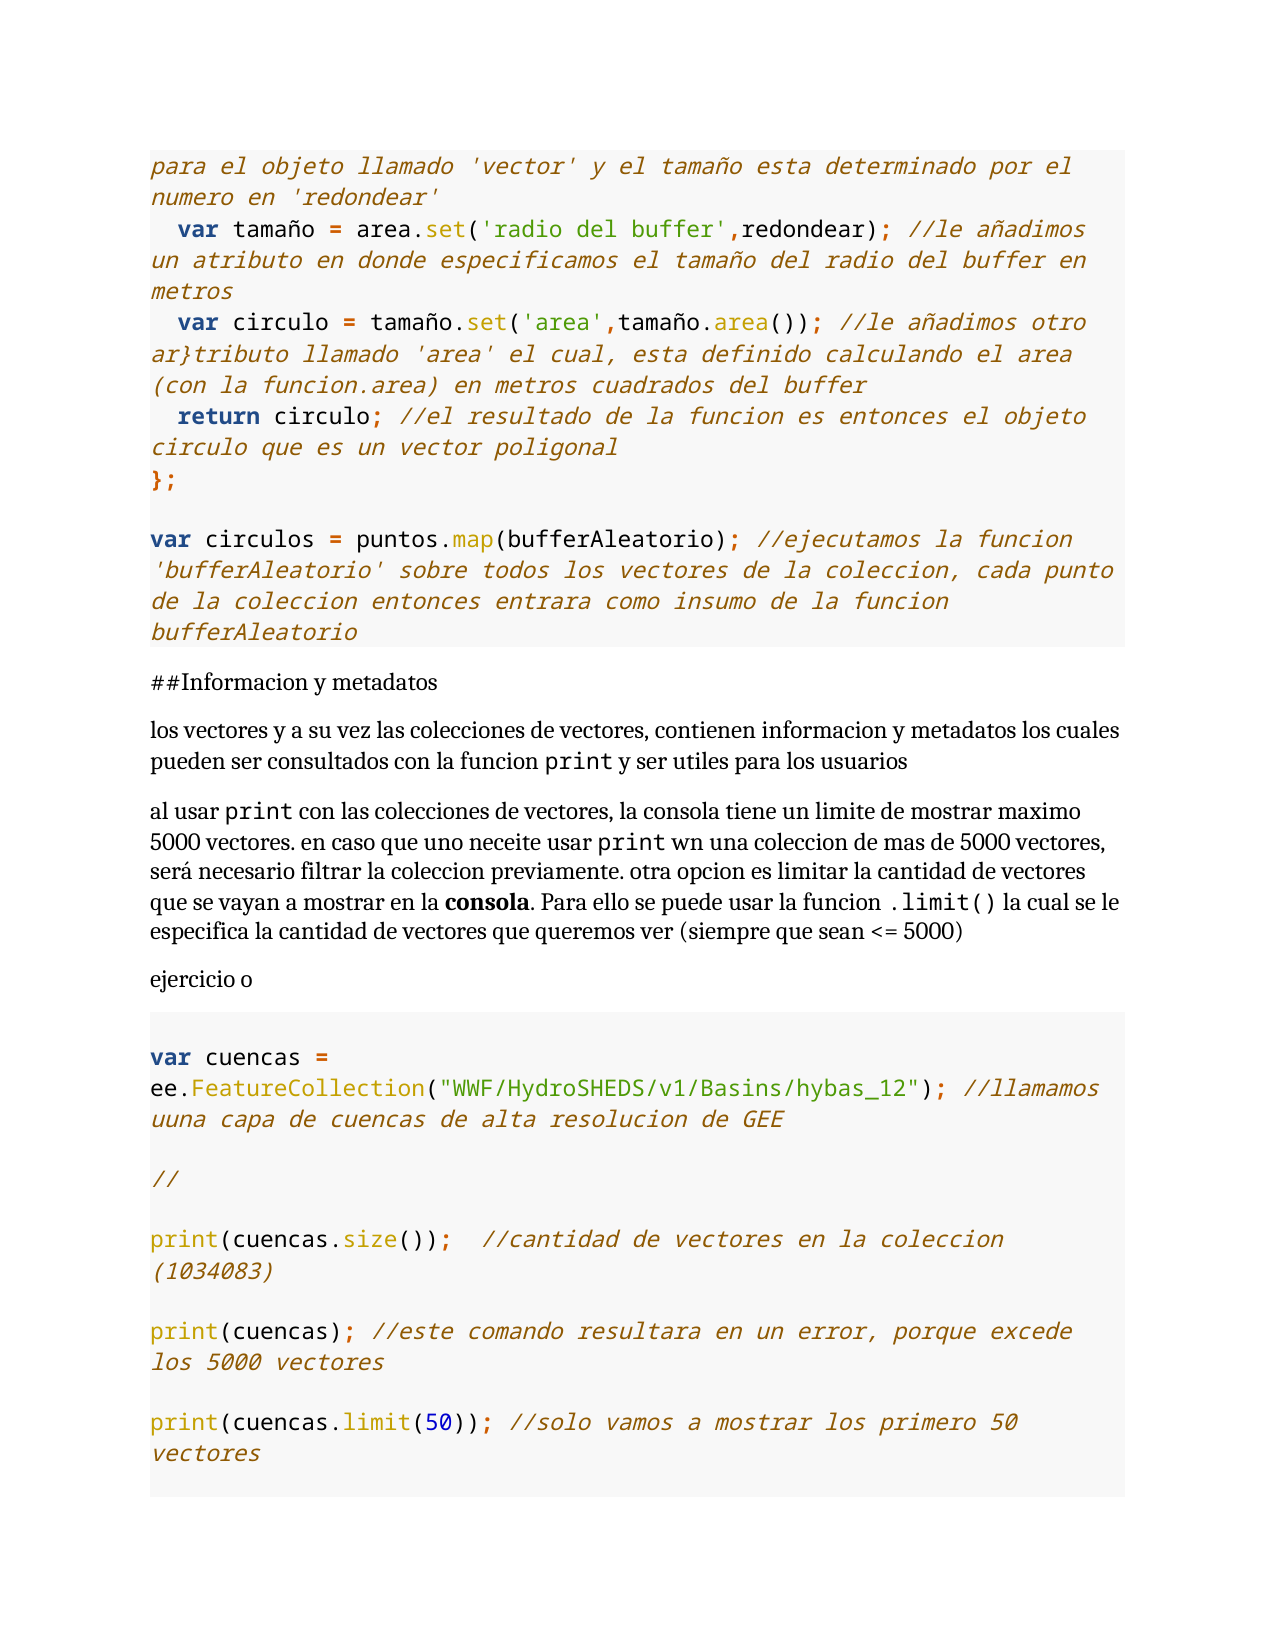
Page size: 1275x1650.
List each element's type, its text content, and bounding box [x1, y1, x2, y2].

text al usar print con las colecciones de vectores, la consola tiene un limite de mostrar maximo 5000 vectores. en caso que uno neceite usar print wn una coleccion de mas de 5000 vectores, será necesario filtrar la coleccion previamente. otra opcion es limitar la cantidad de vectores que se vayan a mostrar en la consola. Para ello se puede usar la funcion .limit() la cual se le especifica la cantidad de vectores que queremos ver (siempre que sean <= 5000) [150, 794, 1125, 946]
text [150, 1012, 1125, 1497]
text los vectores y a su vez las colecciones de vectores, contienen informacion y metadatos los cuales pueden ser consultados con la funcion print y ser utiles para los usuarios [150, 716, 1125, 776]
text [150, 150, 1125, 647]
text ejercicio o [150, 964, 1125, 993]
text ##Informacion y metadatos [150, 668, 1125, 697]
